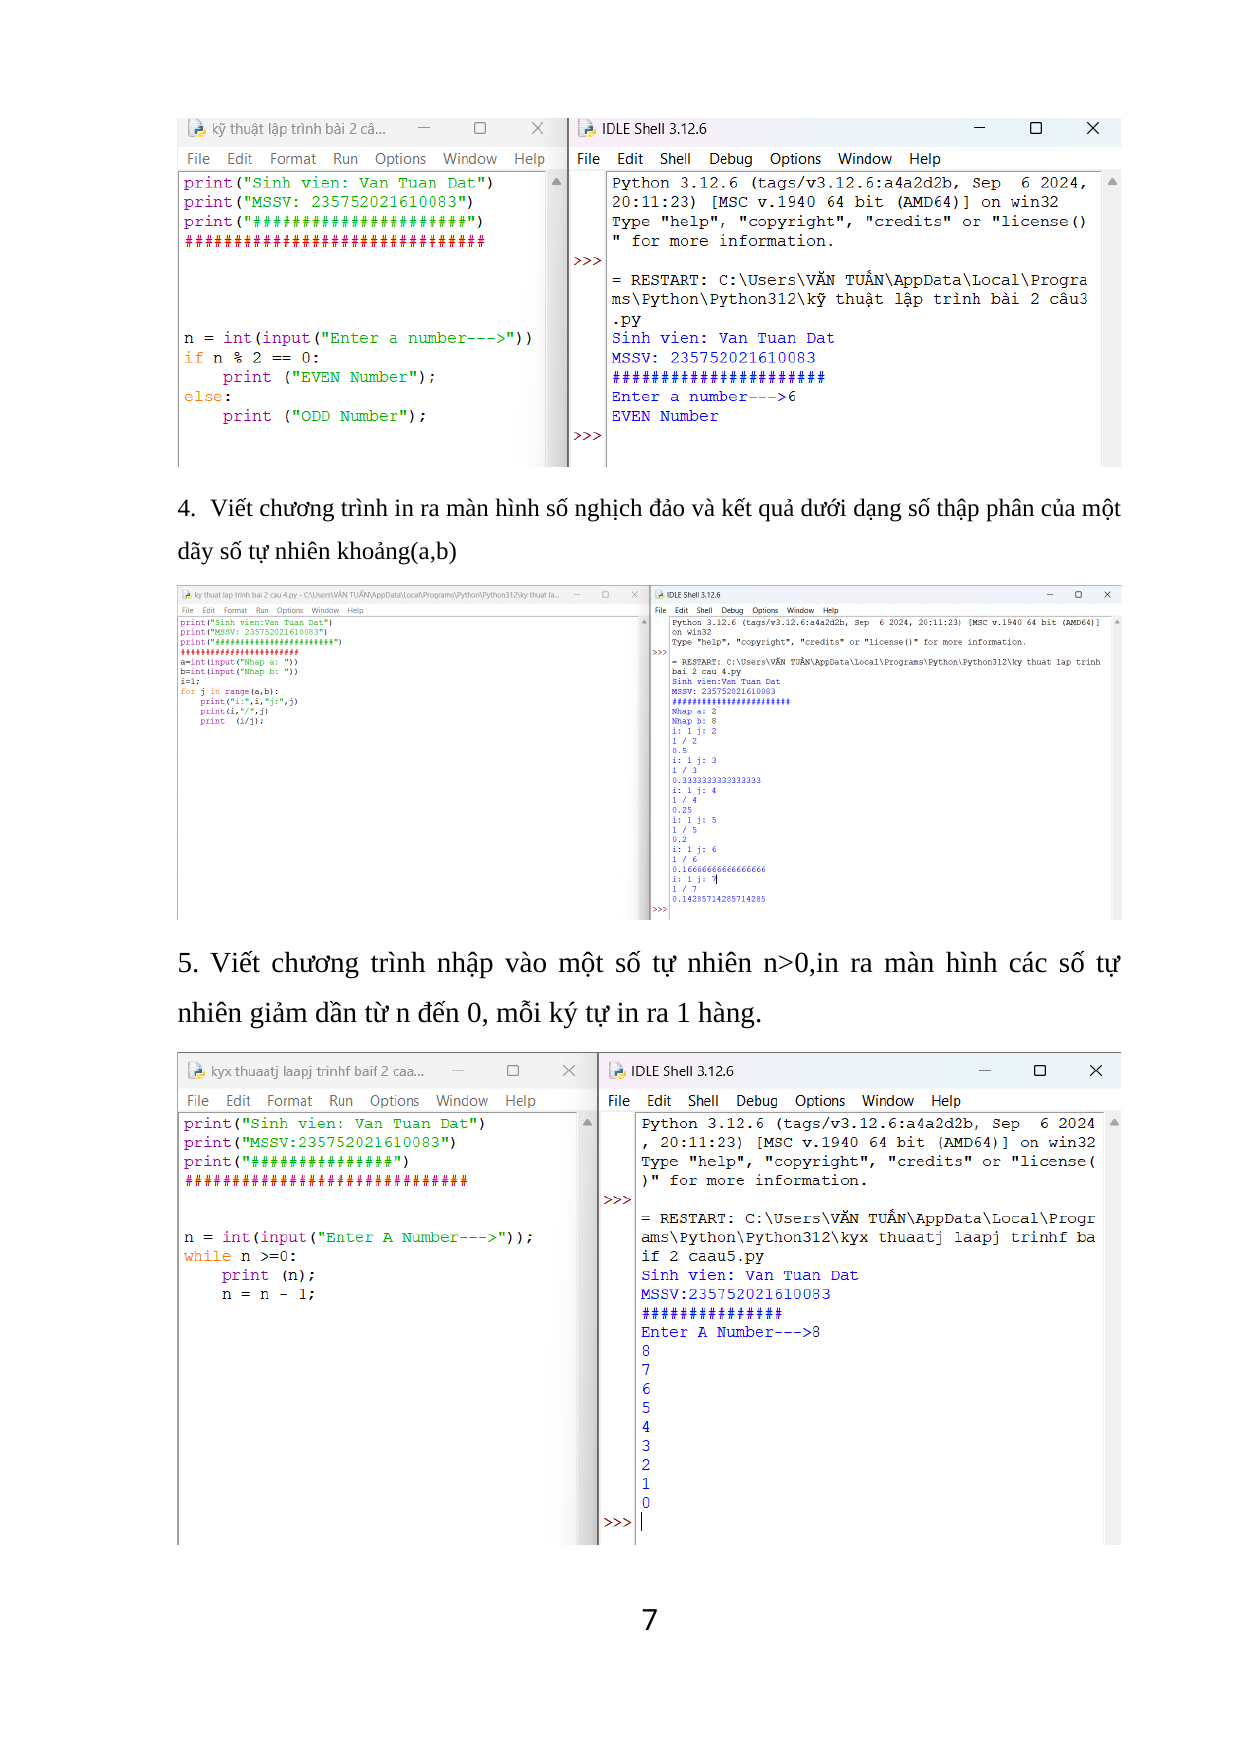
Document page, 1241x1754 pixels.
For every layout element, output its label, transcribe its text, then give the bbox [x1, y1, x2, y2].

list Viết chương trình nhập vào một số tự nhiên n>0,in ra màn hình các số tự nhiên giảm dần từ n đến 0, mỗi ký tự in ra 1 hàng. [177, 945, 1122, 1029]
picture [177, 585, 1122, 920]
list Viết chương trình in ra màn hình số nghịch đảo và kết quả dưới dạng số thập phân của một dãy số tự nhiên khoảng(a,b) [177, 493, 1122, 565]
picture [177, 1052, 1122, 1545]
picture [177, 118, 1122, 467]
